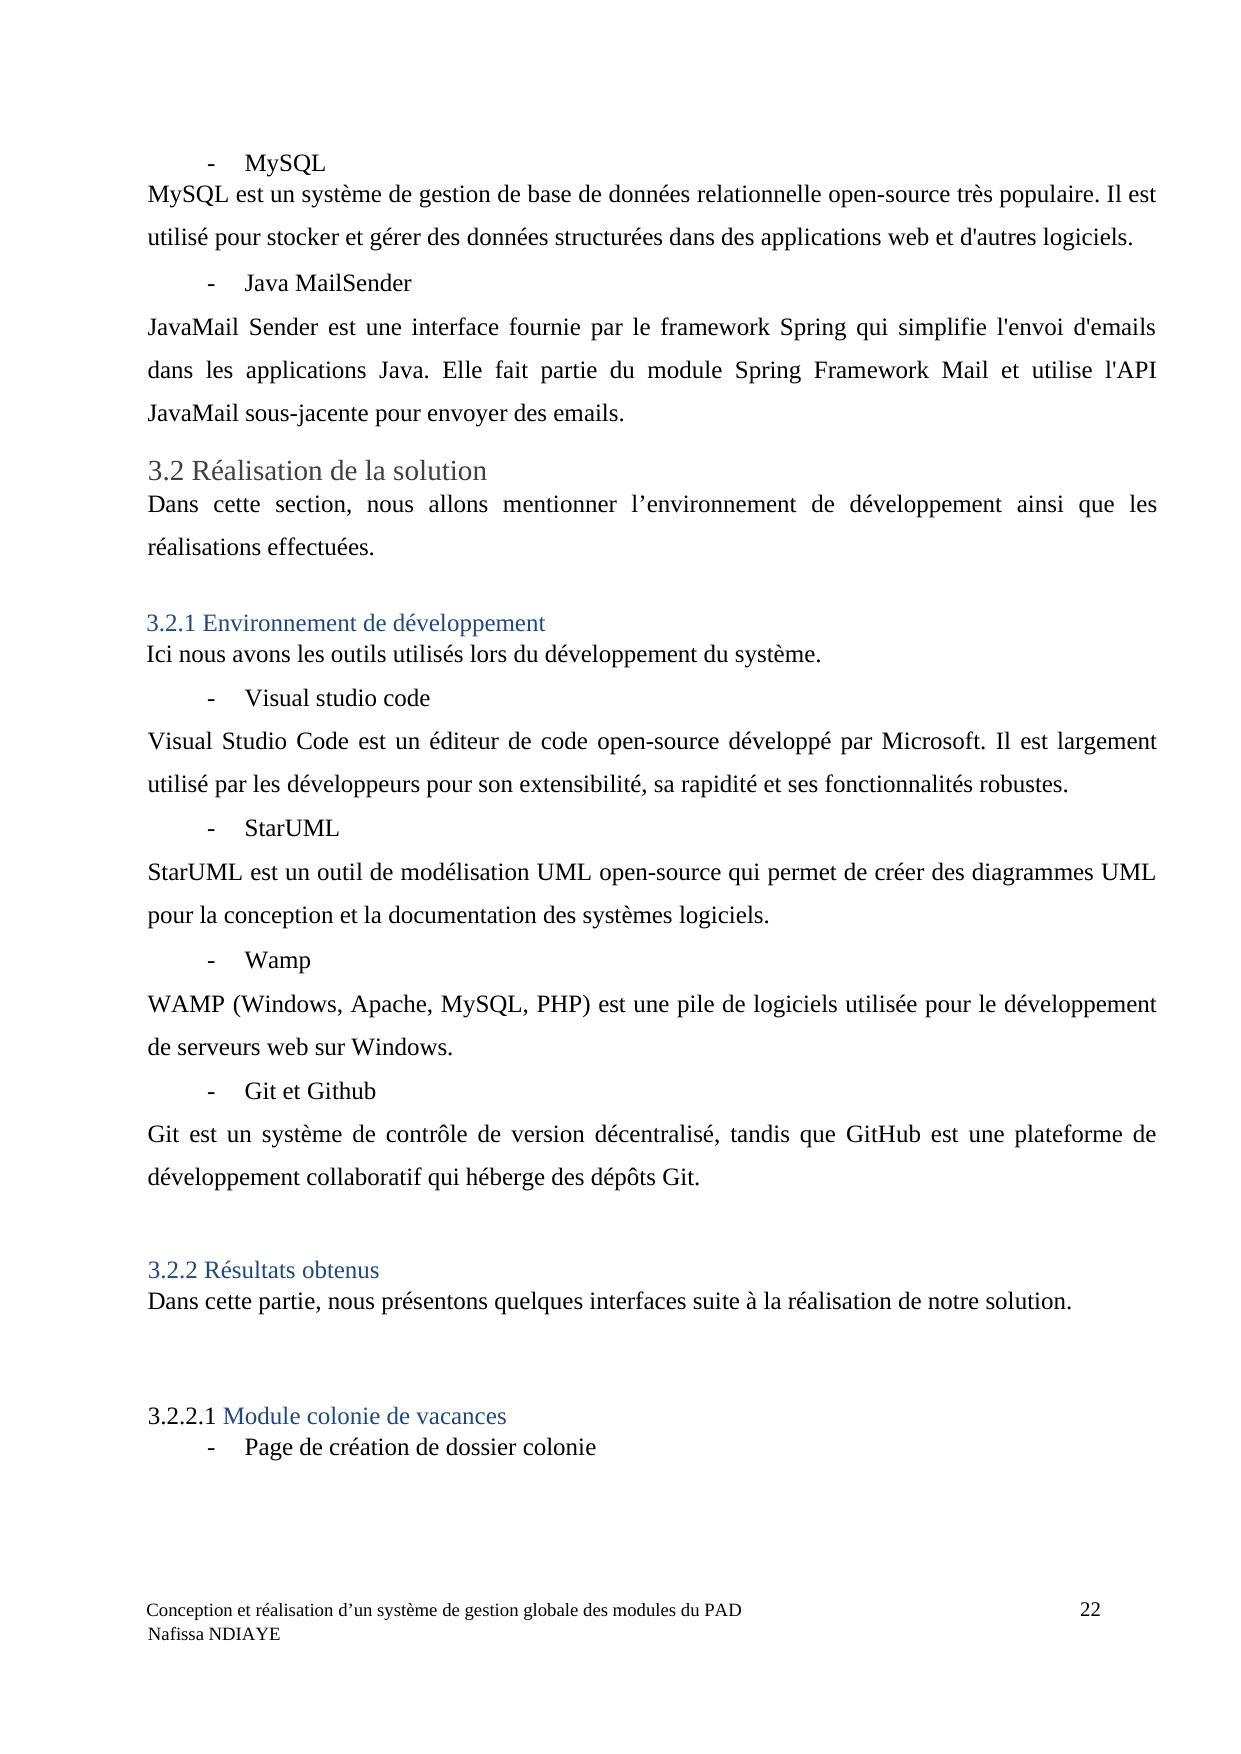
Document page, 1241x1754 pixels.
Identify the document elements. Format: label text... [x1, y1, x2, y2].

text Git est un système de contrôle de version décentralisé, tandis que GitHub est une plateforme de développement collaboratif qui héberge des dépôts Git. [147, 1119, 1158, 1191]
text Ici nous avons les outils utilisés lors du développement du système. [146, 639, 1158, 668]
list Page de création de dossier colonie [207, 1432, 1158, 1461]
list Visual studio code [207, 683, 1158, 712]
text StarUML est un outil de modélisation UML open-source qui permet de créer des diagrammes UML pour la conception et la documentation des systèmes logiciels. [147, 857, 1158, 928]
list Wamp [207, 946, 1158, 974]
list Git et Github [207, 1076, 1158, 1104]
text Dans cette section, nous allons mentionner l’environnement de développement ainsi que les réalisations effectuées. [147, 489, 1158, 561]
text Visual Studio Code est un éditeur de code open-source développé par Microsoft. Il est largement utilisé par les développeurs pour son extensibilité, sa rapidité et ses fonctionnalités robustes. [147, 726, 1158, 798]
subtitle 3.2.2 Résultats obtenus [148, 1255, 1158, 1284]
list StarUML [207, 813, 1158, 842]
subtitle 3.2.1 Environnement de développement [146, 608, 1158, 637]
subtitle 3.2.2.1 Module colonie de vacances [148, 1401, 1158, 1430]
list MySQL [207, 148, 1158, 176]
list Java MailSender [207, 268, 1158, 297]
text Dans cette partie, nous présentons quelques interfaces suite à la réalisation de notre solution. [147, 1286, 1158, 1315]
text JavaMail Sender est une interface fournie par le framework Spring qui simplifie l'envoi d'emails dans les applications Java. Elle fait partie du module Spring Framework Mail et utilise l'API JavaMail sous-jacente pour envoyer des emails. [147, 312, 1158, 427]
text MySQL est un système de gestion de base de données relationnelle open-source très populaire. Il est utilisé pour stocker et gérer des données structurées dans des applications web et d'autres logiciels. [147, 179, 1158, 251]
subtitle 3.2 Réalisation de la solution [148, 453, 1158, 487]
text WAMP (Windows, Apache, MySQL, PHP) est une pile de logiciels utilisée pour le développement de serveurs web sur Windows. [147, 989, 1158, 1061]
